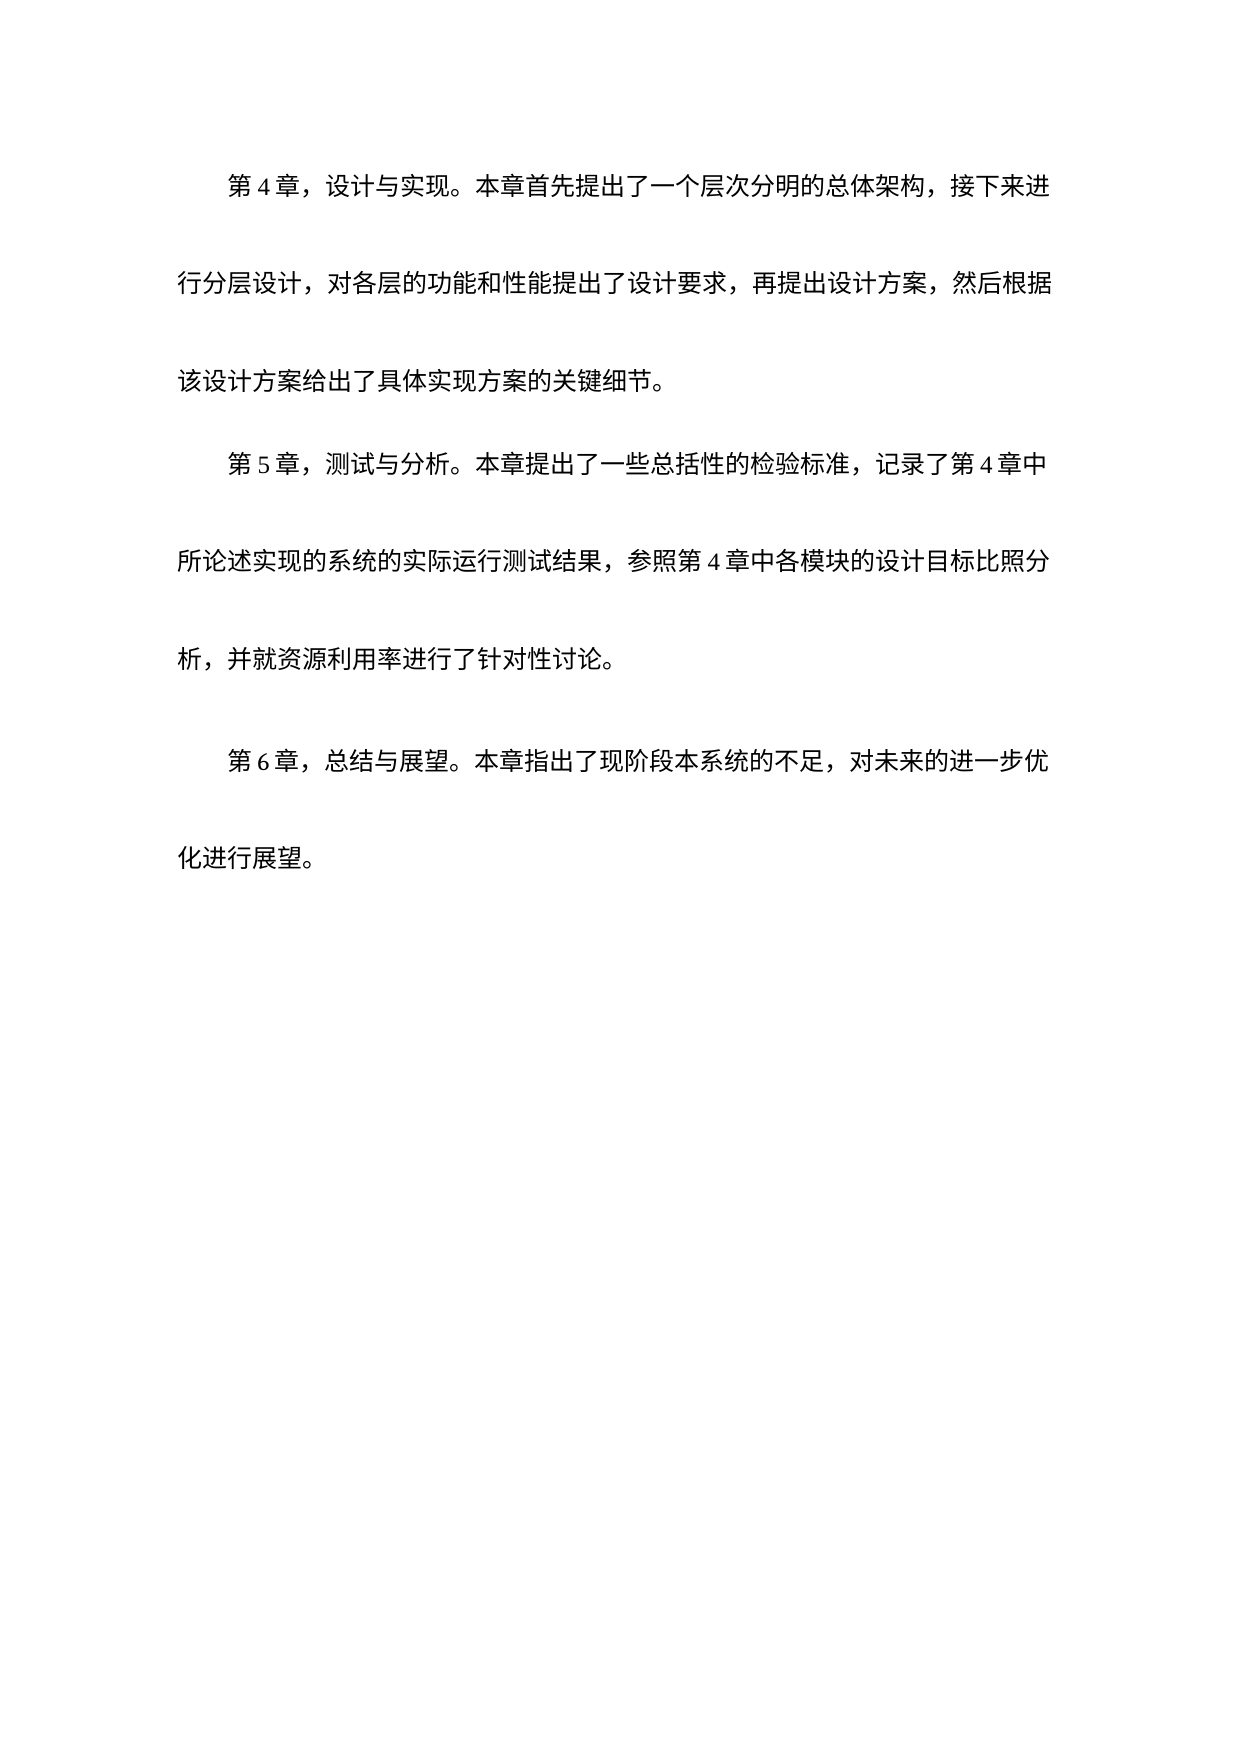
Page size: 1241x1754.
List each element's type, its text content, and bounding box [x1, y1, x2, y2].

text 第5章，测试与分析。本章提出了一些总括性的检验标准，记录了第4章中所论述实现的系统的实际运行测试结果，参照第4章中各模块的设计目标比照分析，并就资源利用率进行了针对性讨论。 [177, 430, 1063, 690]
text 第6章，总结与展望。本章指出了现阶段本系统的不足，对未来的进一步优化进行展望。 [177, 727, 1063, 889]
text 第4章，设计与实现。本章首先提出了一个层次分明的总体架构，接下来进行分层设计，对各层的功能和性能提出了设计要求，再提出设计方案，然后根据该设计方案给出了具体实现方案的关键细节。 [177, 152, 1063, 412]
